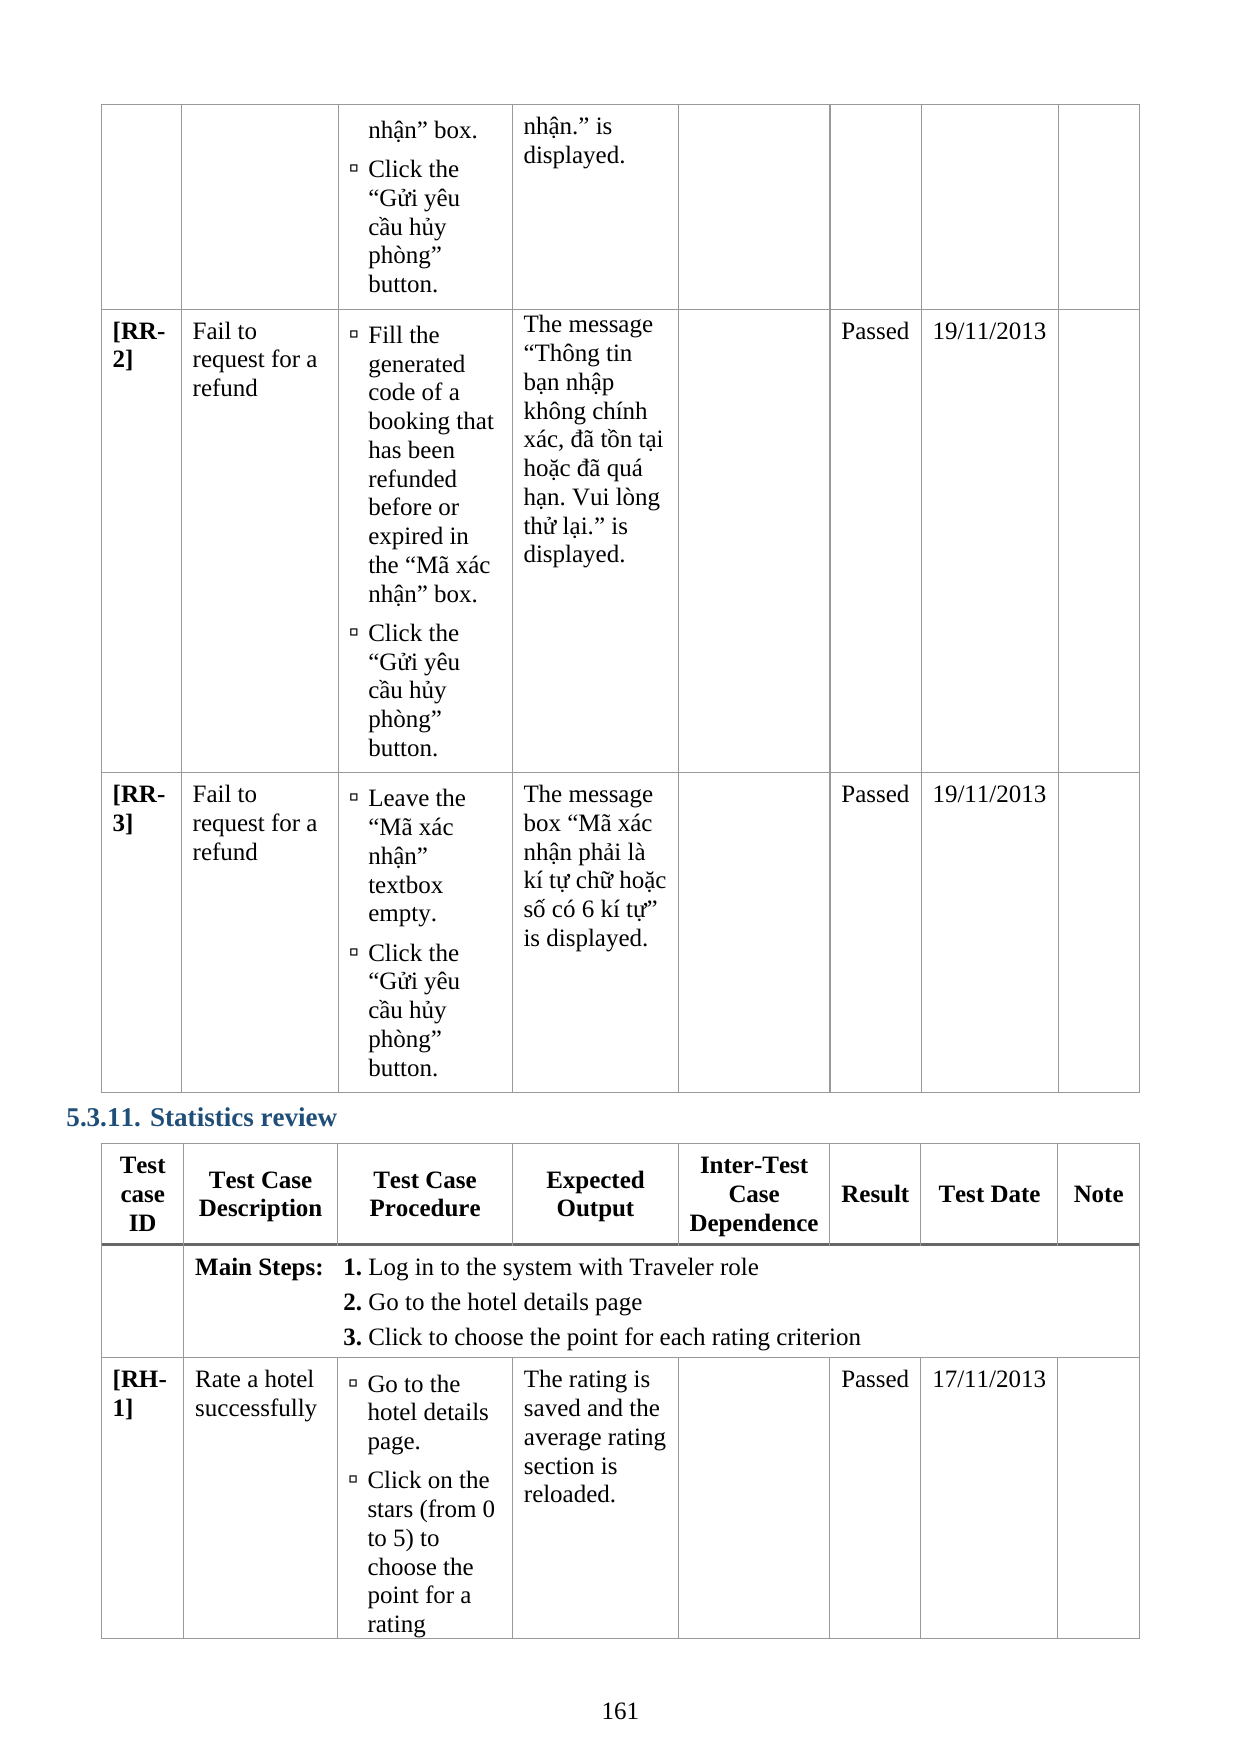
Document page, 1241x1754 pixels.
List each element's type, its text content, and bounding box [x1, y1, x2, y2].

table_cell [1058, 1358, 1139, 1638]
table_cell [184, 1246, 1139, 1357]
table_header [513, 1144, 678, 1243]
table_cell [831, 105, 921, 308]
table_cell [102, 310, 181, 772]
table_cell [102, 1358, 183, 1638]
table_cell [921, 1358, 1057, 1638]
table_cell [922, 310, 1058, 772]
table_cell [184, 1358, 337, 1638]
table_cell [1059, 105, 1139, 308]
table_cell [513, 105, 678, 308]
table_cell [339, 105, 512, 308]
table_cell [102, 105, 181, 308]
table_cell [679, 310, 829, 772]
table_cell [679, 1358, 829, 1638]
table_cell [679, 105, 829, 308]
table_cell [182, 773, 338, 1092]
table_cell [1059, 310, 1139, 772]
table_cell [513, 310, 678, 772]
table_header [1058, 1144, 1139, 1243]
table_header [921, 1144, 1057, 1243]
subtitle Statistics review [141, 1101, 1128, 1132]
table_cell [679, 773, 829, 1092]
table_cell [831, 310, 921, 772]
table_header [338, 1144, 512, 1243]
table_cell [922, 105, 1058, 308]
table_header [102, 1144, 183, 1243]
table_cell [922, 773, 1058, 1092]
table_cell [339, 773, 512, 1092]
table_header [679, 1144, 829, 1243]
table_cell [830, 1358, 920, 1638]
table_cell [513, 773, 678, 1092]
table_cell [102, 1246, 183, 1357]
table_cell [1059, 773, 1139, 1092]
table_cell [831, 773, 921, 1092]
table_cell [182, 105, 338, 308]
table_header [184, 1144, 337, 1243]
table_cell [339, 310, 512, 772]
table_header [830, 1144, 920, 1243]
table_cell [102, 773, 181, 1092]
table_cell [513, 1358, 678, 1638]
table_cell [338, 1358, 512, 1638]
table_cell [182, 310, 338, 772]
